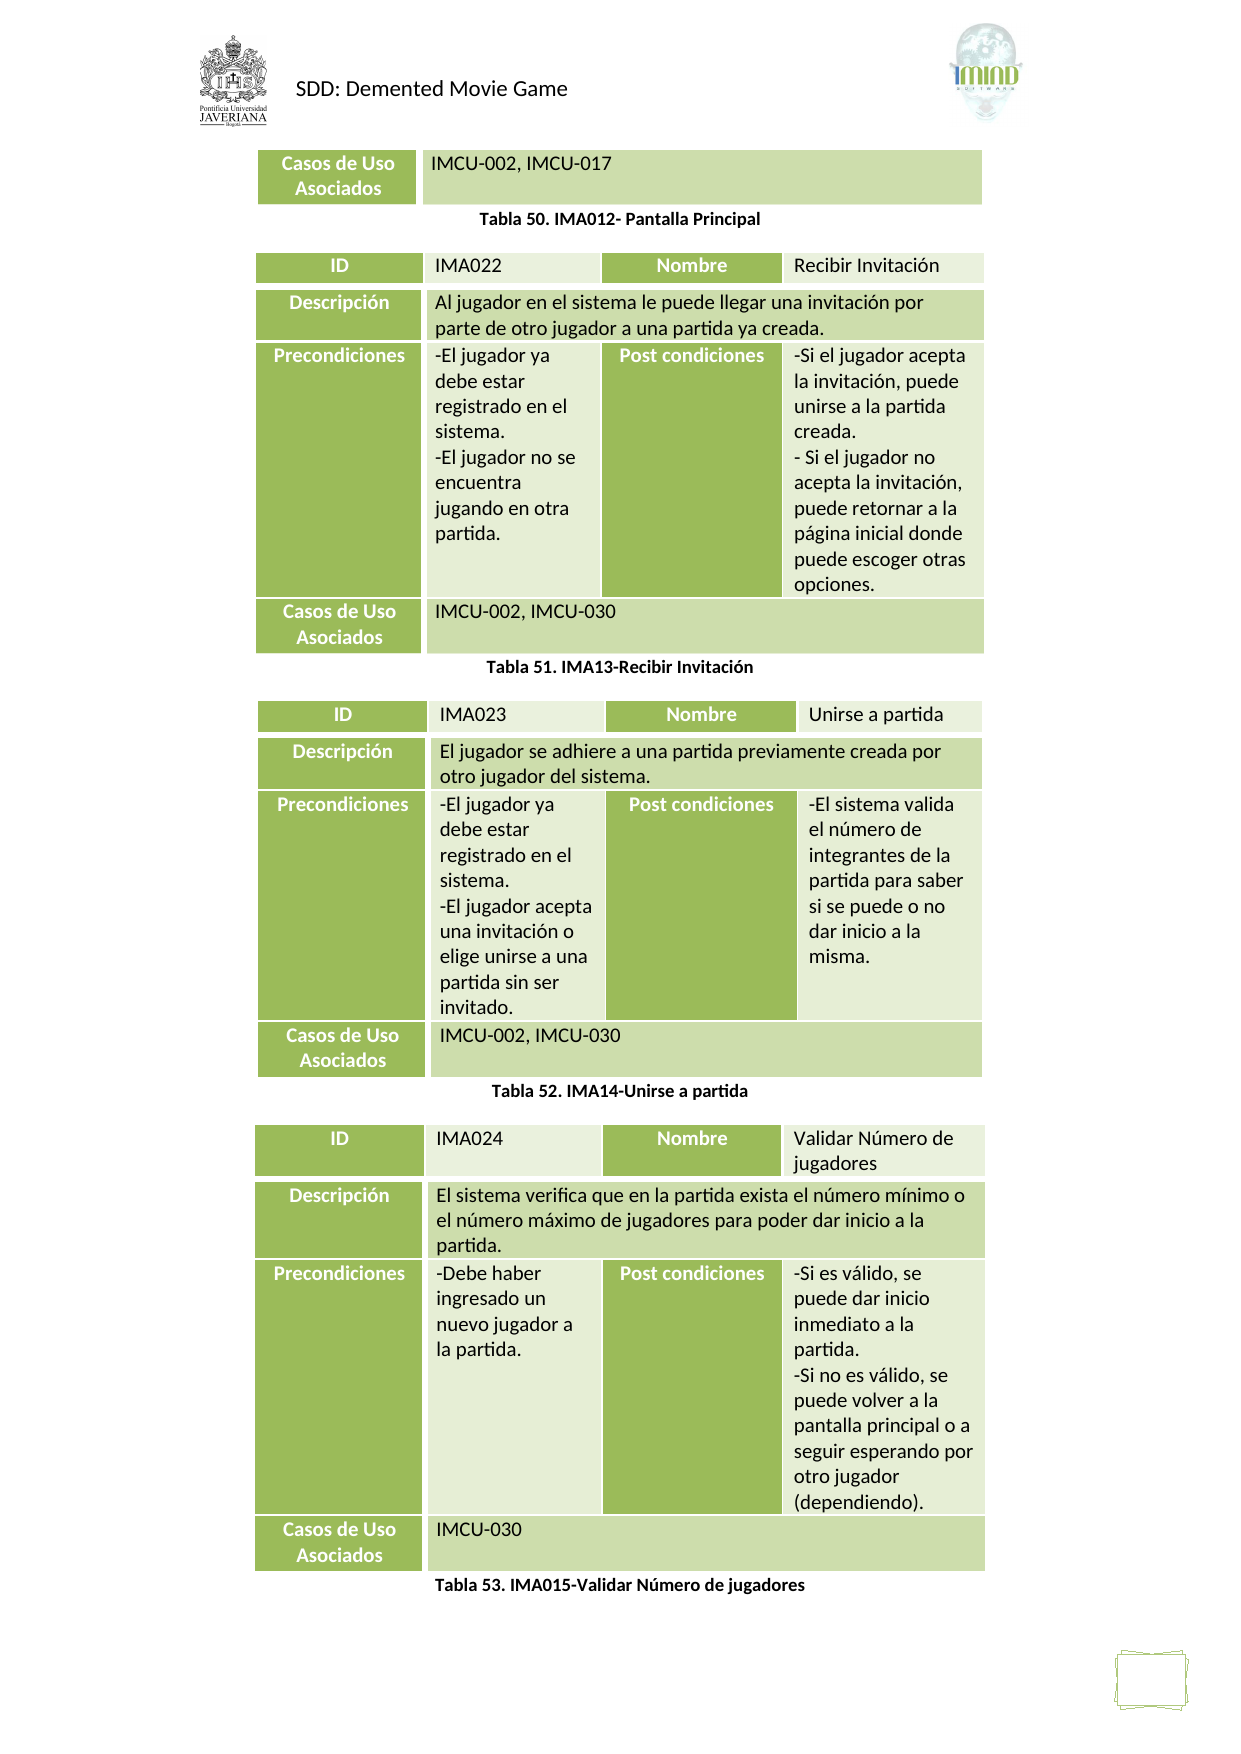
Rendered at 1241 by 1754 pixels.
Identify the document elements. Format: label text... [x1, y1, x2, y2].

table_header Recibir Invitación [784, 253, 984, 283]
table_cell -El jugador ya debe estar registrado en el sistema. -El jugador no se encuentra jugando en otra partida. [427, 343, 600, 597]
table_cell -El jugador ya debe estar registrado en el sistema. -El jugador acepta una invitación o elige unirse a una partida sin ser invitado. [431, 791, 605, 1020]
table_cell Descripción [255, 1182, 422, 1258]
table_cell Post condiciones [603, 1260, 782, 1514]
table_header Nombre [603, 1125, 781, 1176]
table_cell Casos de Uso Asociados [255, 1516, 422, 1571]
table_cell IMCU-002, IMCU-030 [431, 1022, 982, 1077]
table_cell Casos de Uso Asociados [258, 1022, 425, 1077]
table_header ID [255, 1125, 424, 1176]
table_cell IMCU-002, IMCU-030 [427, 599, 984, 653]
table_cell Descripción [256, 290, 421, 340]
table_cell -Debe haber ingresado un nuevo jugador a la partida. [428, 1260, 601, 1514]
table_header IMA024 [426, 1125, 601, 1176]
table_cell Descripción [258, 738, 425, 789]
table_cell Precondiciones [255, 1260, 422, 1514]
table_cell IMCU-030 [428, 1516, 985, 1571]
table_cell Casos de Uso Asociados [256, 599, 421, 653]
table_header Nombre [606, 701, 796, 732]
table_cell -Si es válido, se puede dar inicio inmediato a la partida. -Si no es válido, se puede volver a la pantalla principal o a seguir esperando por otro jugador (dependiendo). [783, 1260, 985, 1514]
table_header ID [258, 701, 427, 732]
table_cell -Si el jugador acepta la invitación, puede unirse a la partida creada. - Si el jugador no acepta la invitación, puede retornar a la página inicial donde puede escoger otras opciones. [783, 343, 984, 597]
table_header IMA023 [429, 701, 604, 732]
table_cell Post condiciones [602, 343, 782, 597]
table_cell -El sistema valida el número de integrantes de la partida para saber si se puede o no dar inicio a la misma. [798, 791, 982, 1020]
table_header IMA022 [425, 253, 600, 283]
table_header Unirse a partida [799, 701, 982, 732]
picture [200, 35, 267, 127]
table_header Validar Número de jugadores [784, 1125, 985, 1176]
table_cell Casos de Uso Asociados [258, 150, 416, 204]
table_cell El sistema verifica que en la partida exista el número mínimo o el número máximo de jugadores para poder dar inicio a la partida. [428, 1182, 985, 1258]
table_header ID [256, 253, 423, 283]
table_cell Precondiciones [258, 791, 425, 1020]
table_cell Precondiciones [256, 343, 421, 597]
table_cell El jugador se adhiere a una partida previamente creada por otro jugador del sistema. [431, 738, 982, 789]
table_header Nombre [602, 253, 782, 283]
table_cell Al jugador en el sistema le puede llegar una invitación por parte de otro jugador a una partida ya creada. [427, 290, 984, 340]
table_cell Post condiciones [606, 791, 797, 1020]
table_cell IMCU-002, IMCU-017 [423, 150, 982, 204]
picture [948, 23, 1029, 127]
